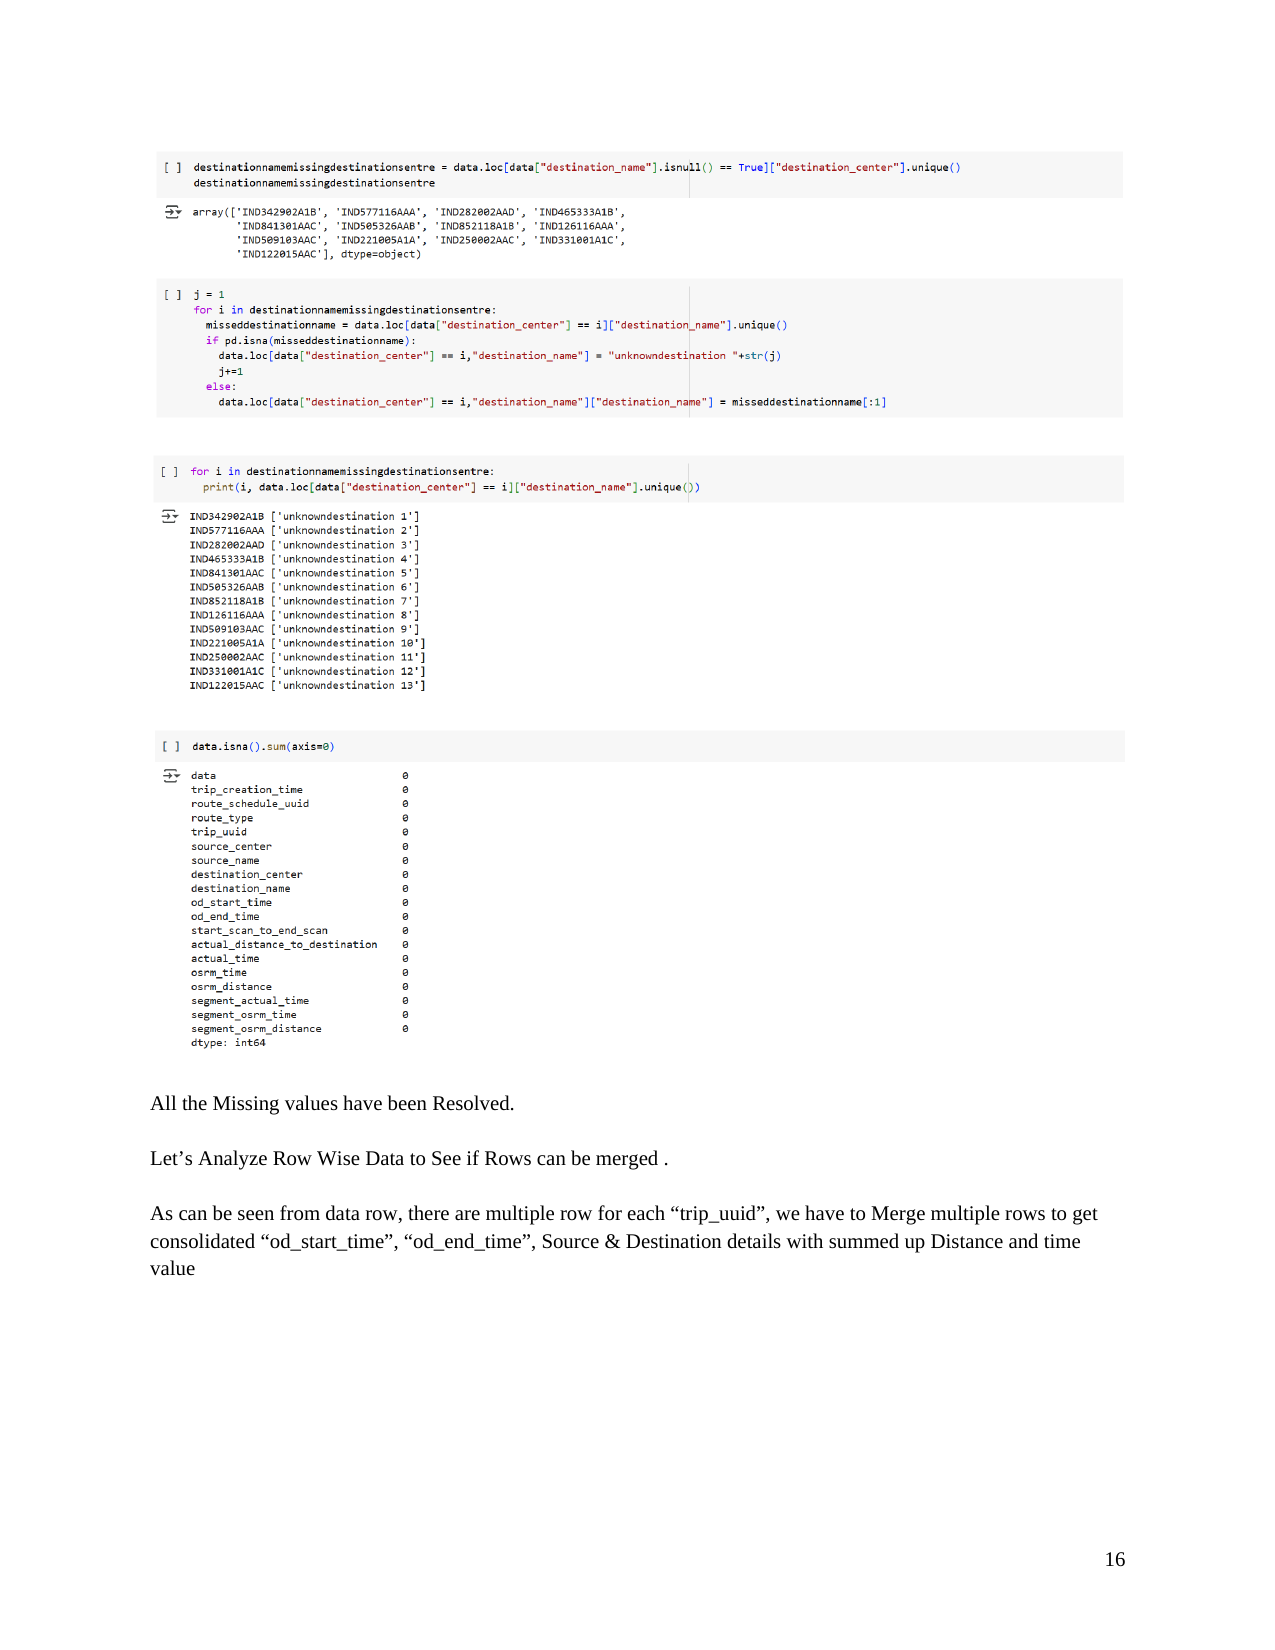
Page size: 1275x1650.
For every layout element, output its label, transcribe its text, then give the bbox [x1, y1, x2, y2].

text All the Missing values have been Resolved. [150, 1091, 1125, 1115]
picture [150, 725, 1125, 1060]
text As can be seen from data row, there are multiple row for each “trip_uuid”, we have to Merge multiple rows to get consolidated “od_start_time”, “od_end_time”, Source & Destination details with summed up Distance and time value [150, 1201, 1125, 1280]
picture [150, 150, 1125, 422]
picture [150, 452, 1125, 695]
text Let’s Analyze Row Wise Data to See if Rows can be merged . [150, 1146, 1125, 1170]
